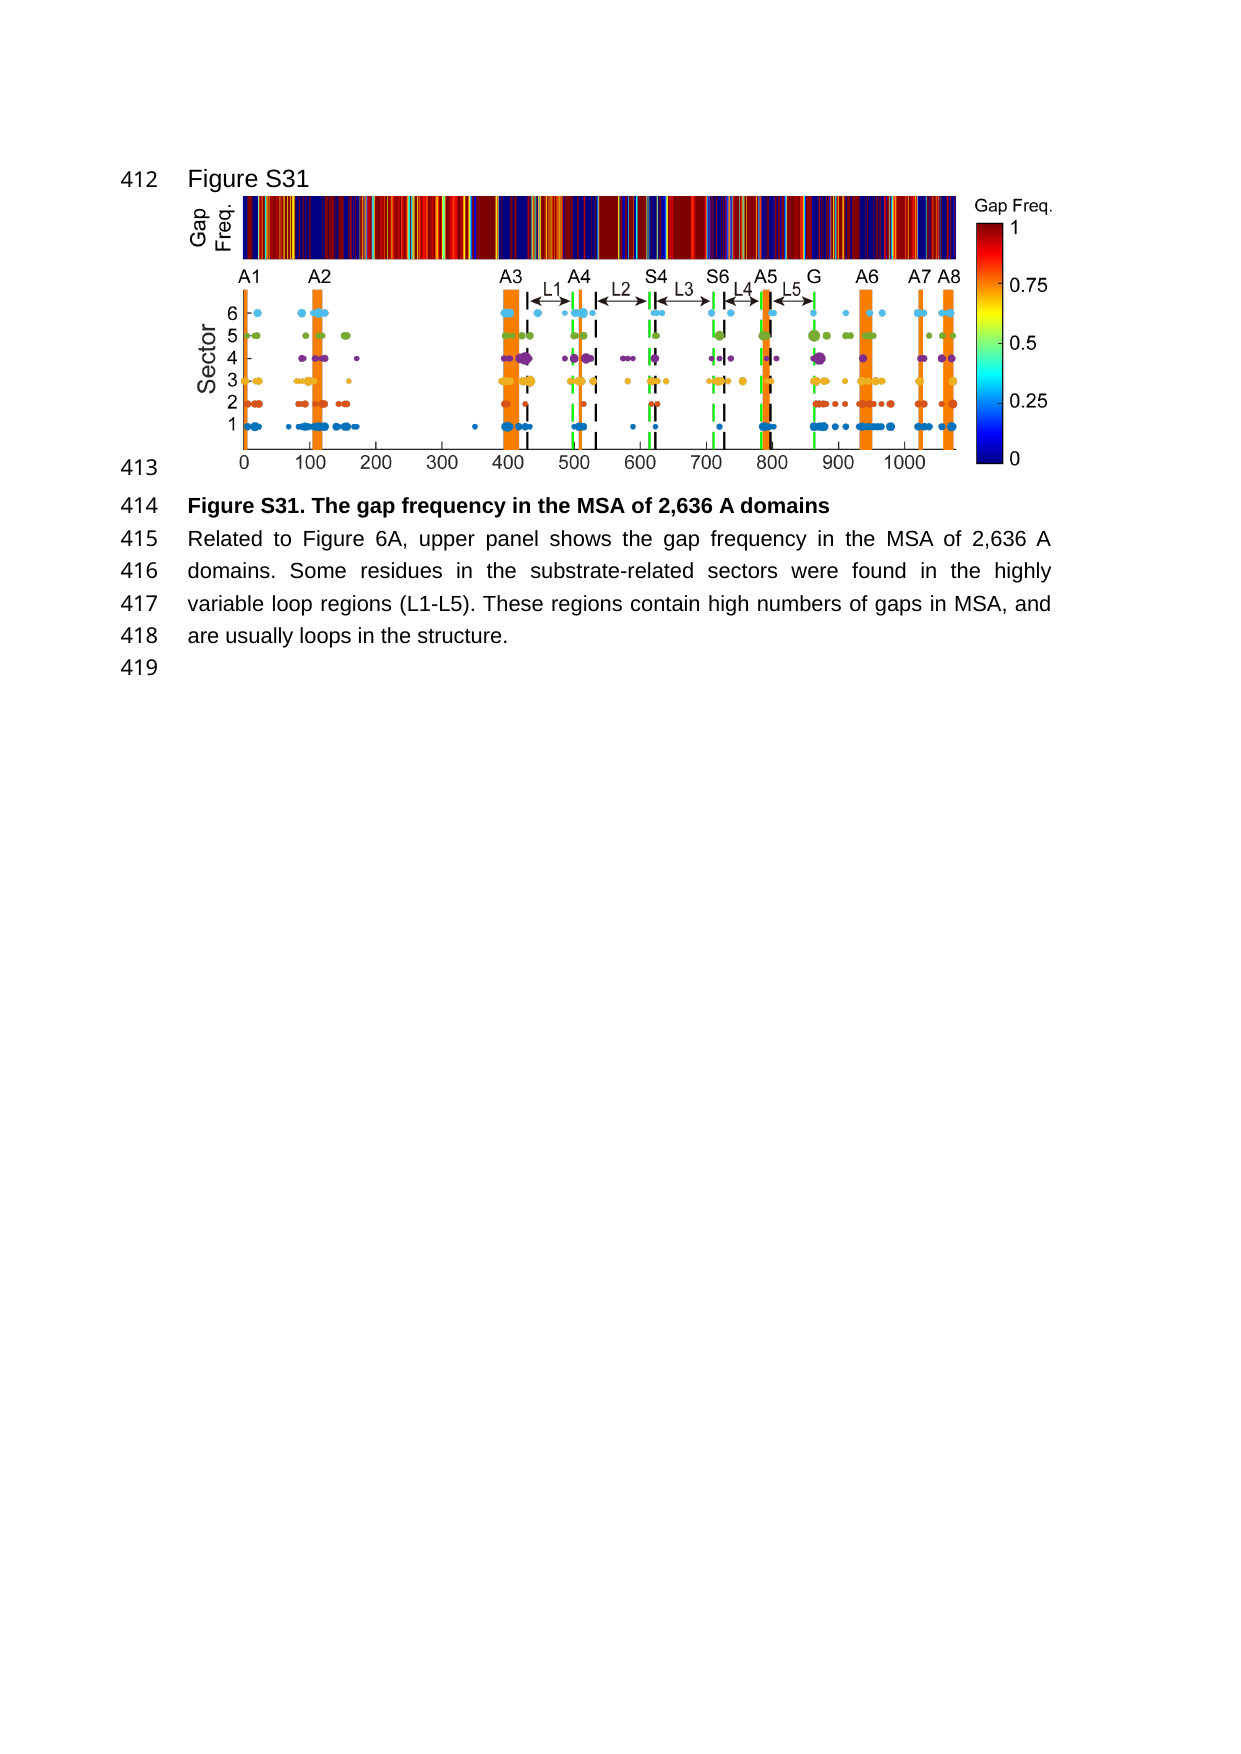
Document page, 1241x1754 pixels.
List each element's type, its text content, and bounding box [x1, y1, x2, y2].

text Related to Figure 6A, upper panel shows the gap frequency in the MSA of 2,636 A domains. Some residues in the substrate-related sectors were found in the highly variable loop regions (L1-L5). These regions contain high numbers of gaps in MSA, and are usually loops in the structure. [187, 522, 1053, 652]
text Figure S31. The gap frequency in the MSA of 2,636 A domains [187, 489, 1053, 522]
picture [187, 196, 1053, 475]
subtitle Figure S31 [187, 162, 1053, 194]
